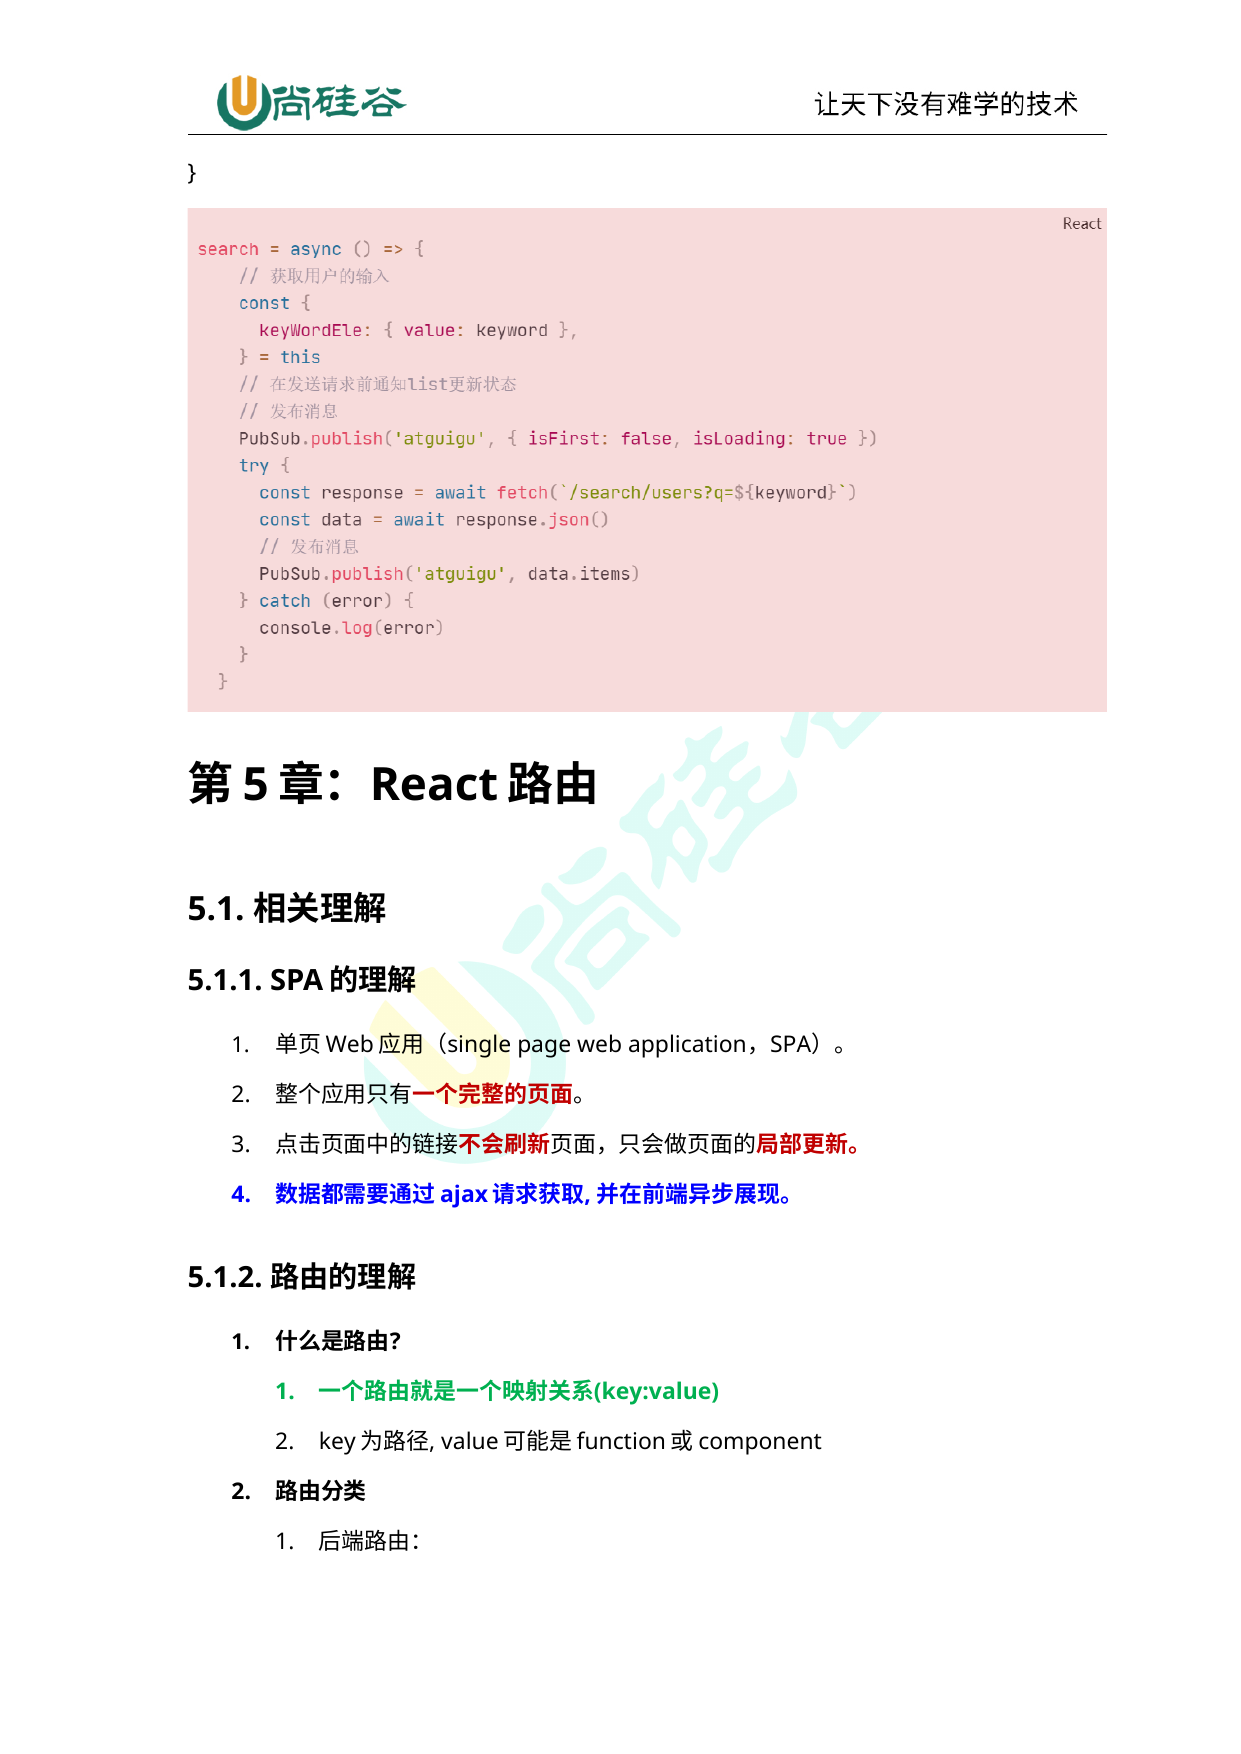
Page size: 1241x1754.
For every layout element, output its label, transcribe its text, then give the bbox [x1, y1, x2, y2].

picture [187, 208, 1107, 712]
list 数据都需要通过ajax请求获取, 并在前端异步展现。 [231, 1176, 1107, 1210]
subtitle 5.1.1. SPA的理解 [187, 957, 1107, 999]
list 单页Web应用（single page web application，SPA）。 [231, 1026, 1107, 1060]
text } [187, 156, 1107, 187]
subtitle 5.1. 相关理解 [187, 881, 1107, 930]
list key为路径, value可能是function或component [275, 1423, 1107, 1456]
list 一个路由就是一个映射关系(key:value) [275, 1373, 1107, 1406]
list 点击页面中的链接不会刷新页面，只会做页面的局部更新。 [231, 1126, 1107, 1160]
list 什么是路由? [231, 1323, 1107, 1356]
list 后端路由： [275, 1523, 1107, 1556]
list 路由分类 [231, 1473, 1107, 1506]
text 第5章：React路由 [187, 747, 1107, 814]
list 整个应用只有一个完整的页面。 [231, 1076, 1107, 1110]
subtitle 5.1.2. 路由的理解 [187, 1253, 1107, 1296]
picture [215, 73, 1080, 132]
